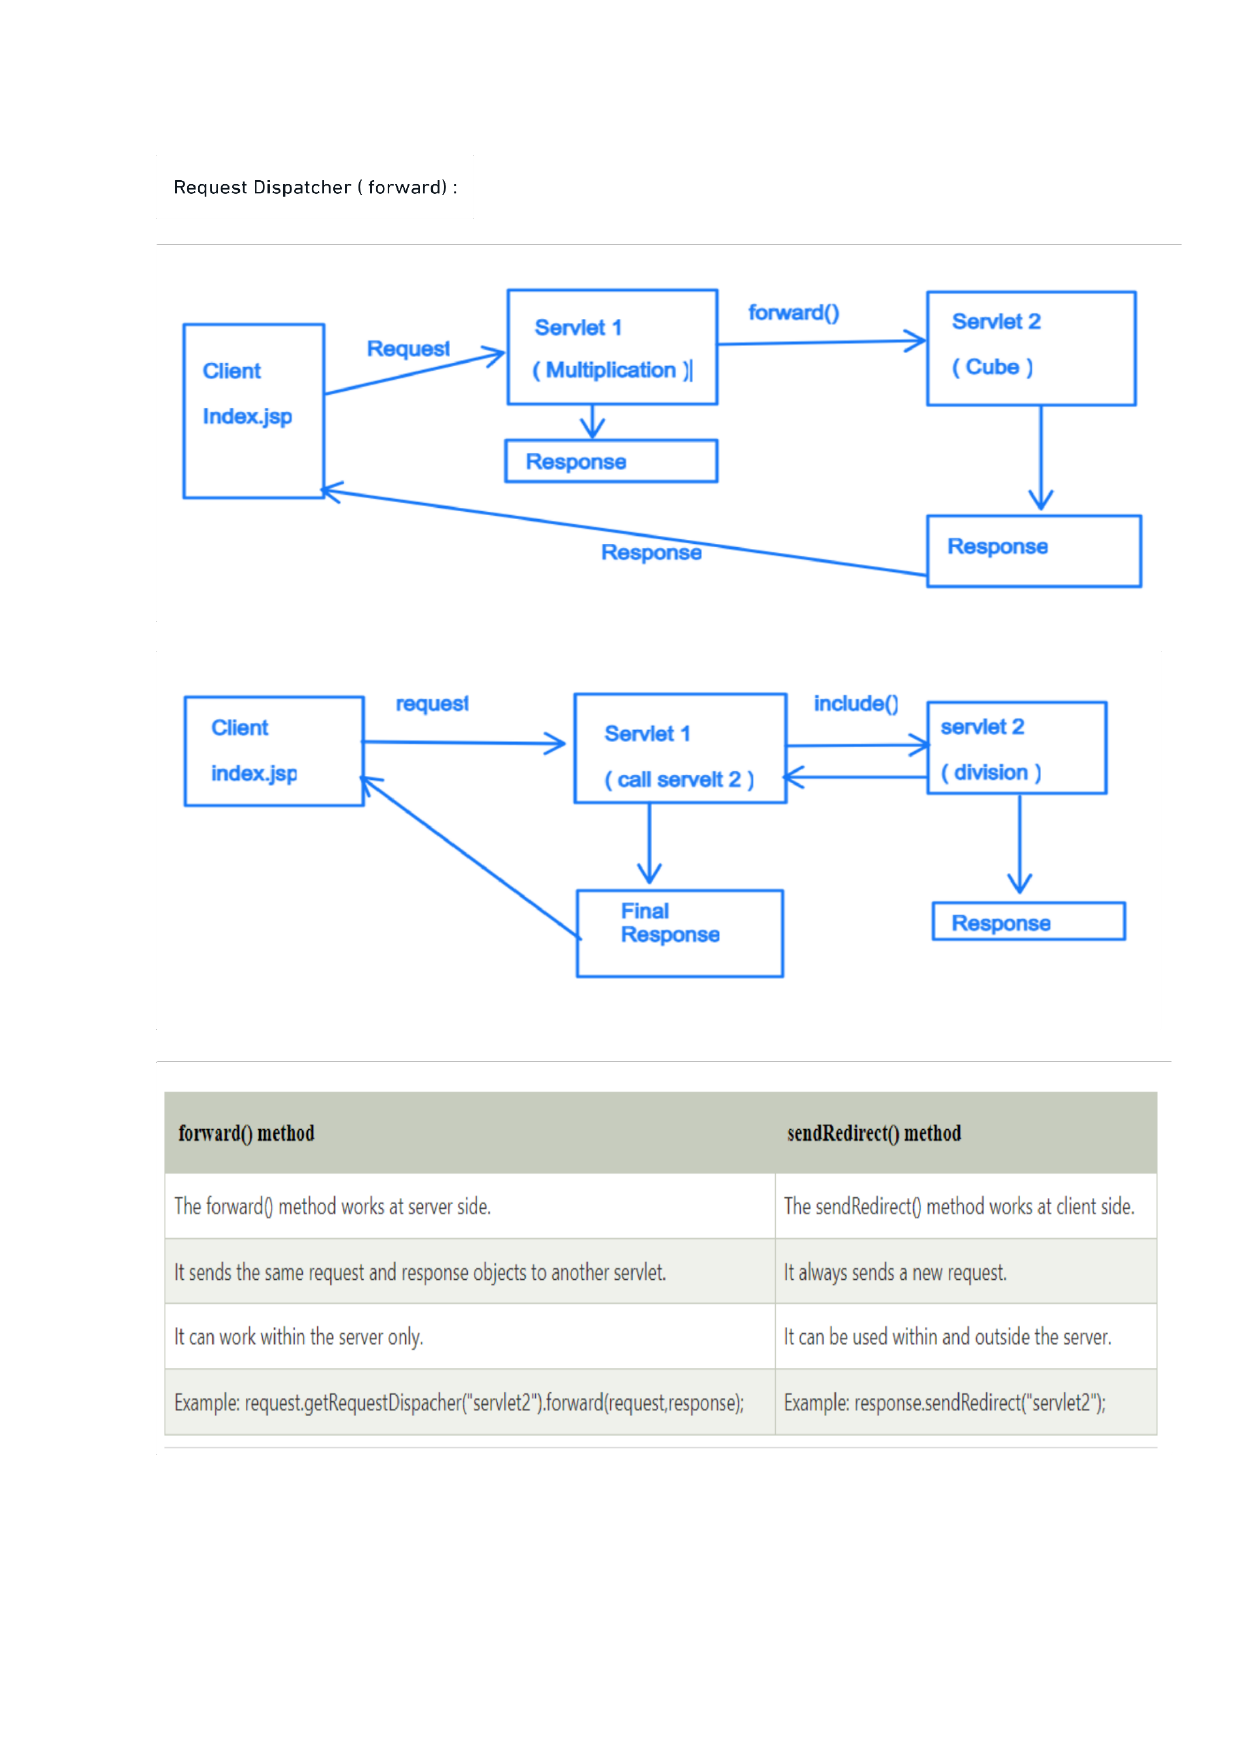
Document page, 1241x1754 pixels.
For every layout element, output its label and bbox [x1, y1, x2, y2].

picture [150, 645, 1167, 1035]
picture [150, 1053, 1178, 1463]
picture [150, 150, 1188, 627]
